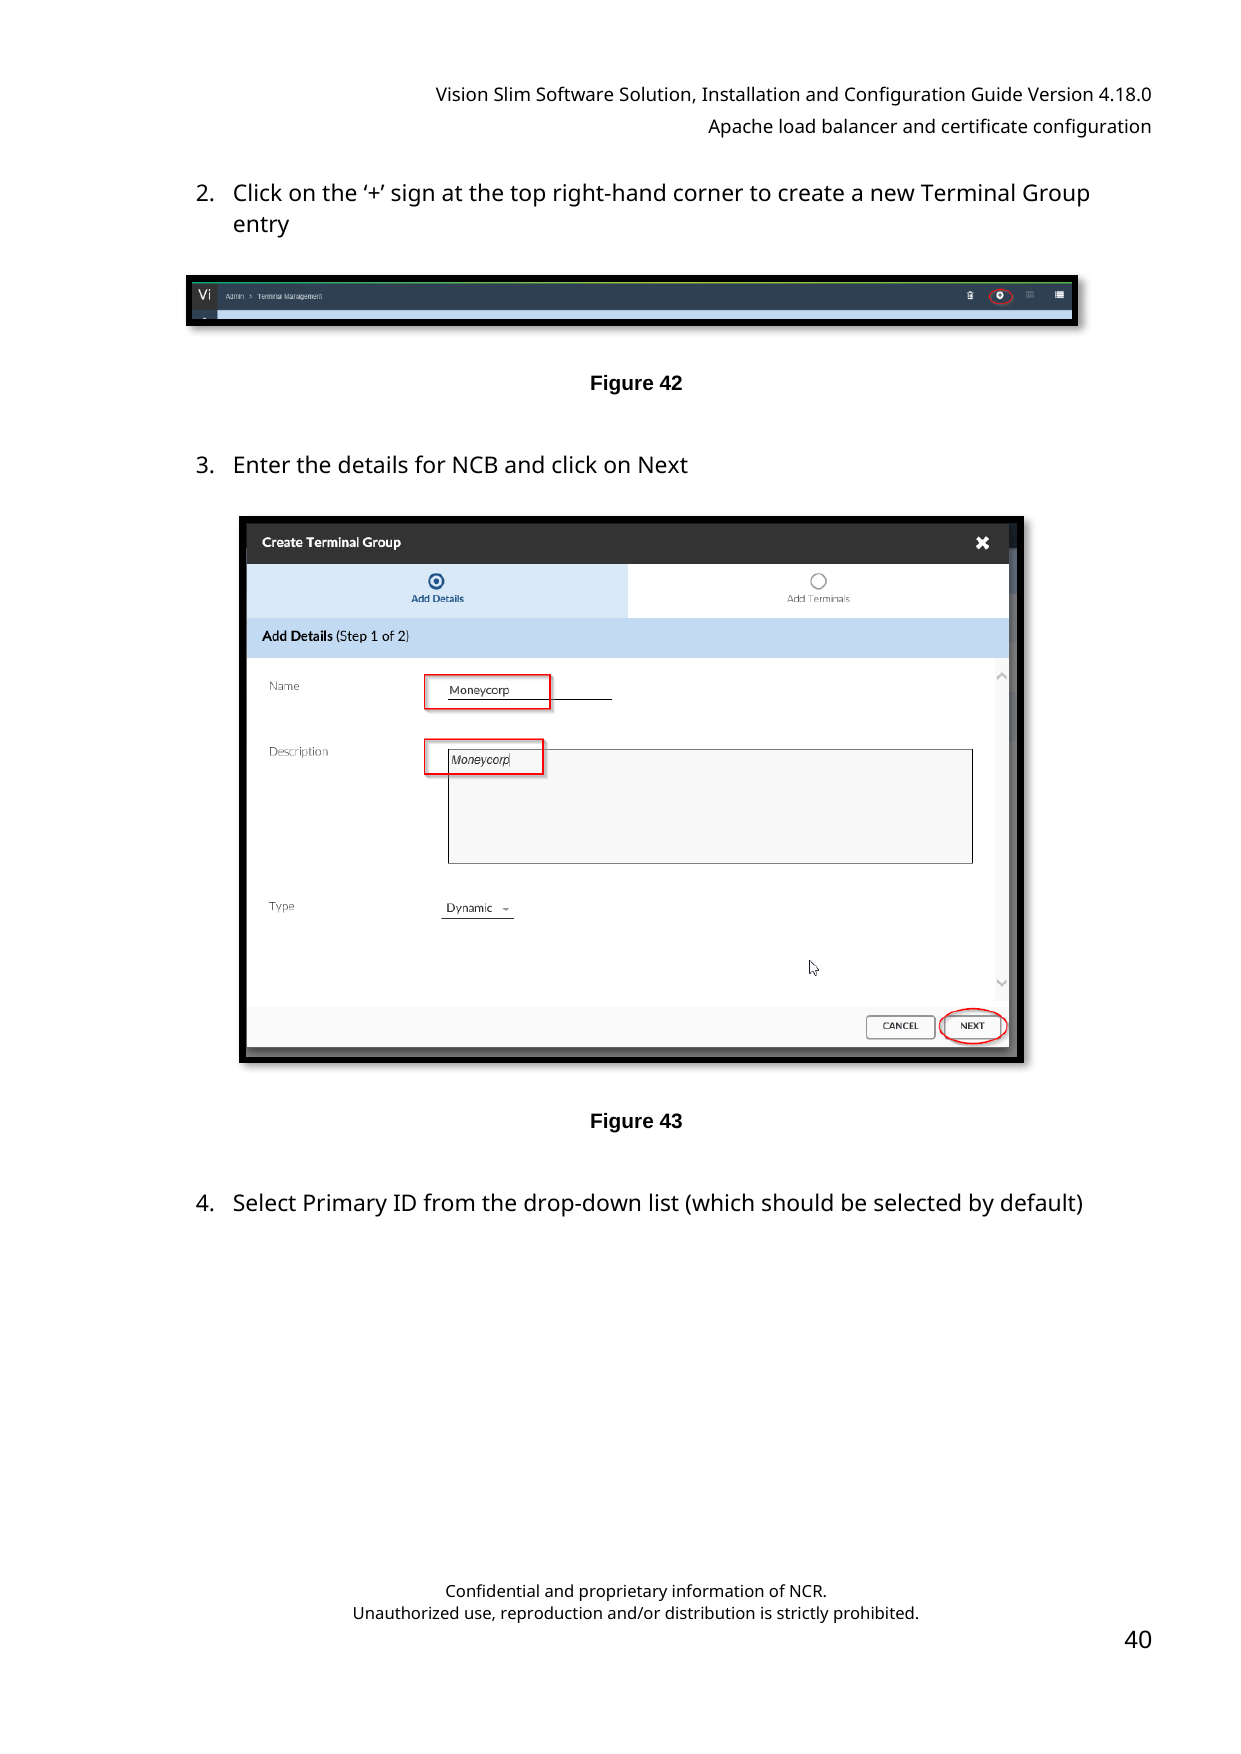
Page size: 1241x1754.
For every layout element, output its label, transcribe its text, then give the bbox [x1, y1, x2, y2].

list Enter the details for NCB and click on Next [196, 449, 1152, 480]
text Figure 42 [121, 371, 1152, 395]
picture [246, 523, 1017, 1057]
list Click on the ‘+’ sign at the top right-hand corner to create a new Terminal Group entry [196, 177, 1152, 239]
picture [192, 282, 1072, 319]
text Figure 43 [121, 1109, 1152, 1133]
list Select Primary ID from the drop-down list (which should be selected by default) [196, 1187, 1152, 1218]
